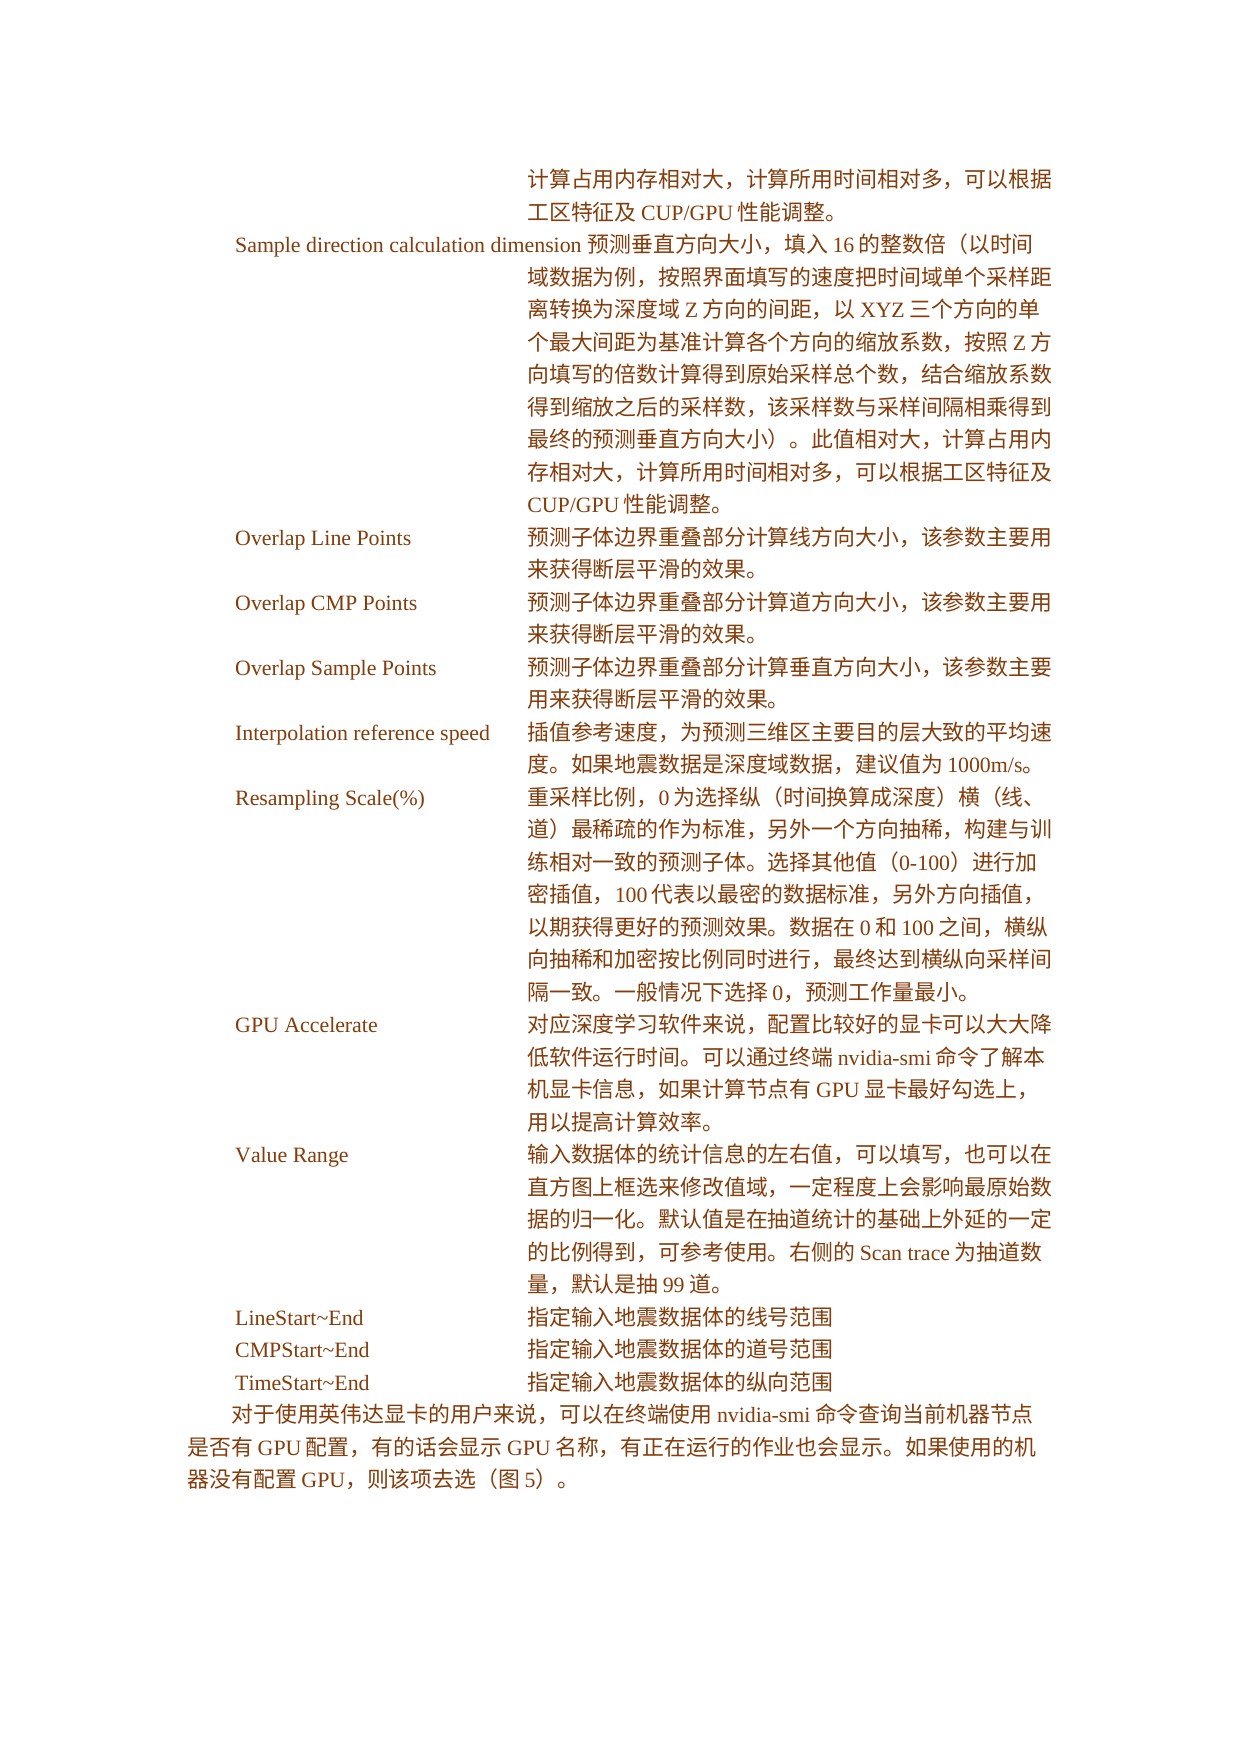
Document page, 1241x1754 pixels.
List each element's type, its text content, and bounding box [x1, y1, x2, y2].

text LineStart~End 指定输入地震数据体的线号范围 [235, 1299, 1053, 1332]
text 对于使用英伟达显卡的用户来说，可以在终端使用nvidia-smi命令查询当前机器节点是否有GPU配置，有的话会显示GPU名称，有正在运行的作业也会显示。如果使用的机器没有配置GPU，则该项去选（图5）。 [187, 1397, 1053, 1494]
text TimeStart~End 指定输入地震数据体的纵向范围 [235, 1364, 1053, 1397]
text Sample direction calculation dimension 预测垂直方向大小，填入16的整数倍（以时间域数据为例，按照界面填写的速度把时间域单个采样距离转换为深度域Z方向的间距，以XYZ三个方向的单个最大间距为基准计算各个方向的缩放系数，按照Z方向填写的倍数计算得到原始采样总个数，结合缩放系数得到缩放之后的采样数，该采样数与采样间隔相乘得到最终的预测垂直方向大小）。此值相对大，计算占用内存相对大，计算所用时间相对多，可以根据工区特征及CUP/GPU性能调整。 [235, 227, 1053, 519]
text Resampling Scale(%) 重采样比例，0为选择纵（时间换算成深度）横（线、道）最稀疏的作为标准，另外一个方向抽稀，构建与训练相对一致的预测子体。选择其他值（0-100）进行加密插值，100代表以最密的数据标准，另外方向插值，以期获得更好的预测效果。数据在0和100之间，横纵向抽稀和加密按比例同时进行，最终达到横纵向采样间隔一致。一般情况下选择0，预测工作量最小。 [235, 779, 1053, 1007]
text GPU Accelerate 对应深度学习软件来说，配置比较好的显卡可以大大降低软件运行时间。可以通过终端nvidia-smi命令了解本机显卡信息，如果计算节点有GPU显卡最好勾选上，用以提高计算效率。 [235, 1007, 1053, 1137]
text Overlap Sample Points 预测子体边界重叠部分计算垂直方向大小，该参数主要用来获得断层平滑的效果。 [235, 649, 1053, 714]
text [235, 162, 1053, 227]
text Value Range 输入数据体的统计信息的左右值，可以填写，也可以在直方图上框选来修改值域，一定程度上会影响最原始数据的归一化。默认值是在抽道统计的基础上外延的一定的比例得到，可参考使用。右侧的Scan trace为抽道数量，默认是抽99道。 [235, 1137, 1053, 1299]
text Overlap Line Points 预测子体边界重叠部分计算线方向大小，该参数主要用来获得断层平滑的效果。 [235, 519, 1053, 584]
text Interpolation reference speed 插值参考速度，为预测三维区主要目的层大致的平均速度。如果地震数据是深度域数据，建议值为1000m/s。 [235, 714, 1053, 779]
text Overlap CMP Points 预测子体边界重叠部分计算道方向大小，该参数主要用来获得断层平滑的效果。 [235, 584, 1053, 649]
text CMPStart~End 指定输入地震数据体的道号范围 [235, 1332, 1053, 1364]
